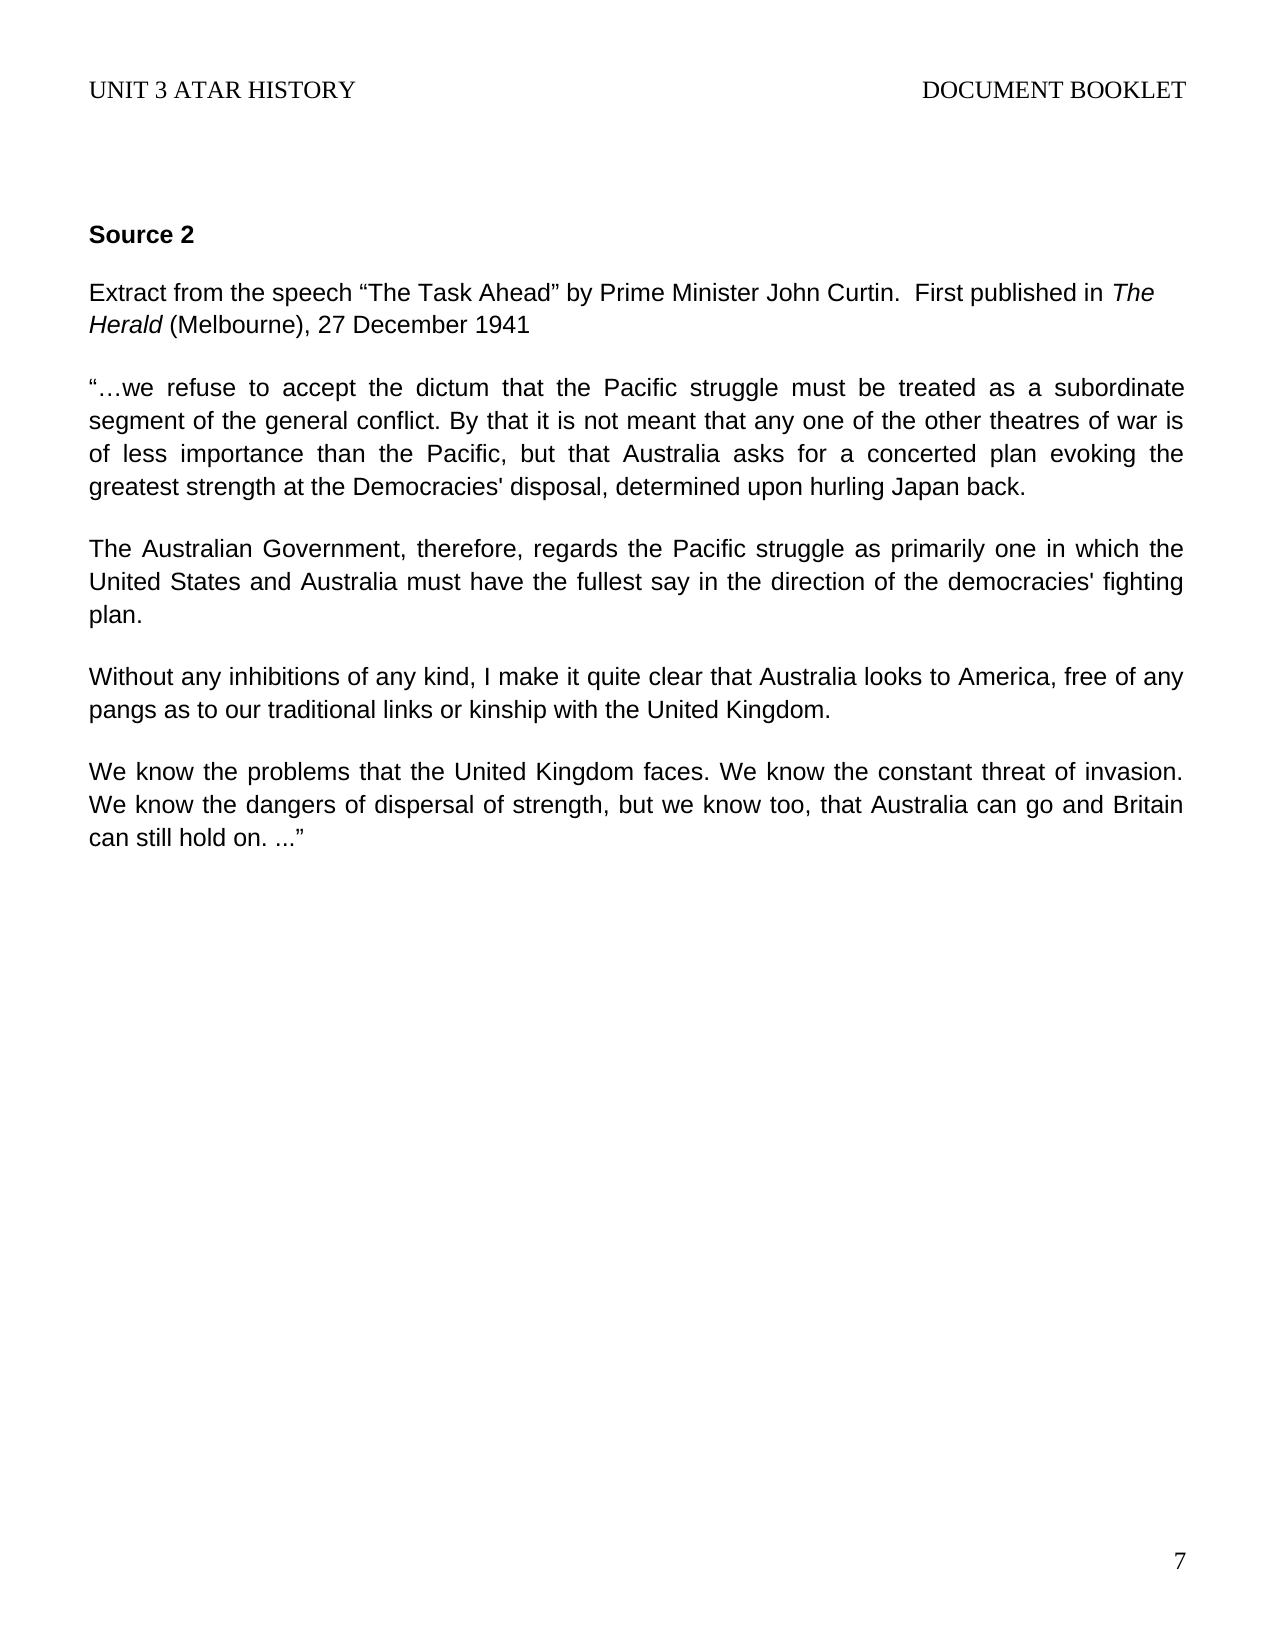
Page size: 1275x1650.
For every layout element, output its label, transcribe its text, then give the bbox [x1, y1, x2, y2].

text Extract from the speech “The Task Ahead” by Prime Minister John Curtin. First published in The Herald (Melbourne), 27 December 1941 [89, 277, 1186, 339]
text The Australian Government, therefore, regards the Pacific struggle as primarily one in which the United States and Australia must have the fullest say in the direction of the democracies' fighting plan. [89, 534, 1186, 629]
text Source 2 [89, 219, 1186, 248]
text Without any inhibitions of any kind, I make it quite clear that Australia looks to America, free of any pangs as to our traditional links or kinship with the United Kingdom. [89, 662, 1186, 724]
text “…we refuse to accept the dictum that the Pacific struggle must be treated as a subordinate segment of the general conflict. By that it is not meant that any one of the other theatres of war is of less importance than the Pacific, but that Australia asks for a concerted plan evoking the greatest strength at the Democracies' disposal, determined upon hurling Japan back. [89, 373, 1186, 501]
text We know the problems that the United Kingdom faces. We know the constant threat of invasion. We know the dangers of dispersal of strength, but we know too, that Australia can go and Britain can still hold on. ...” [89, 757, 1186, 852]
